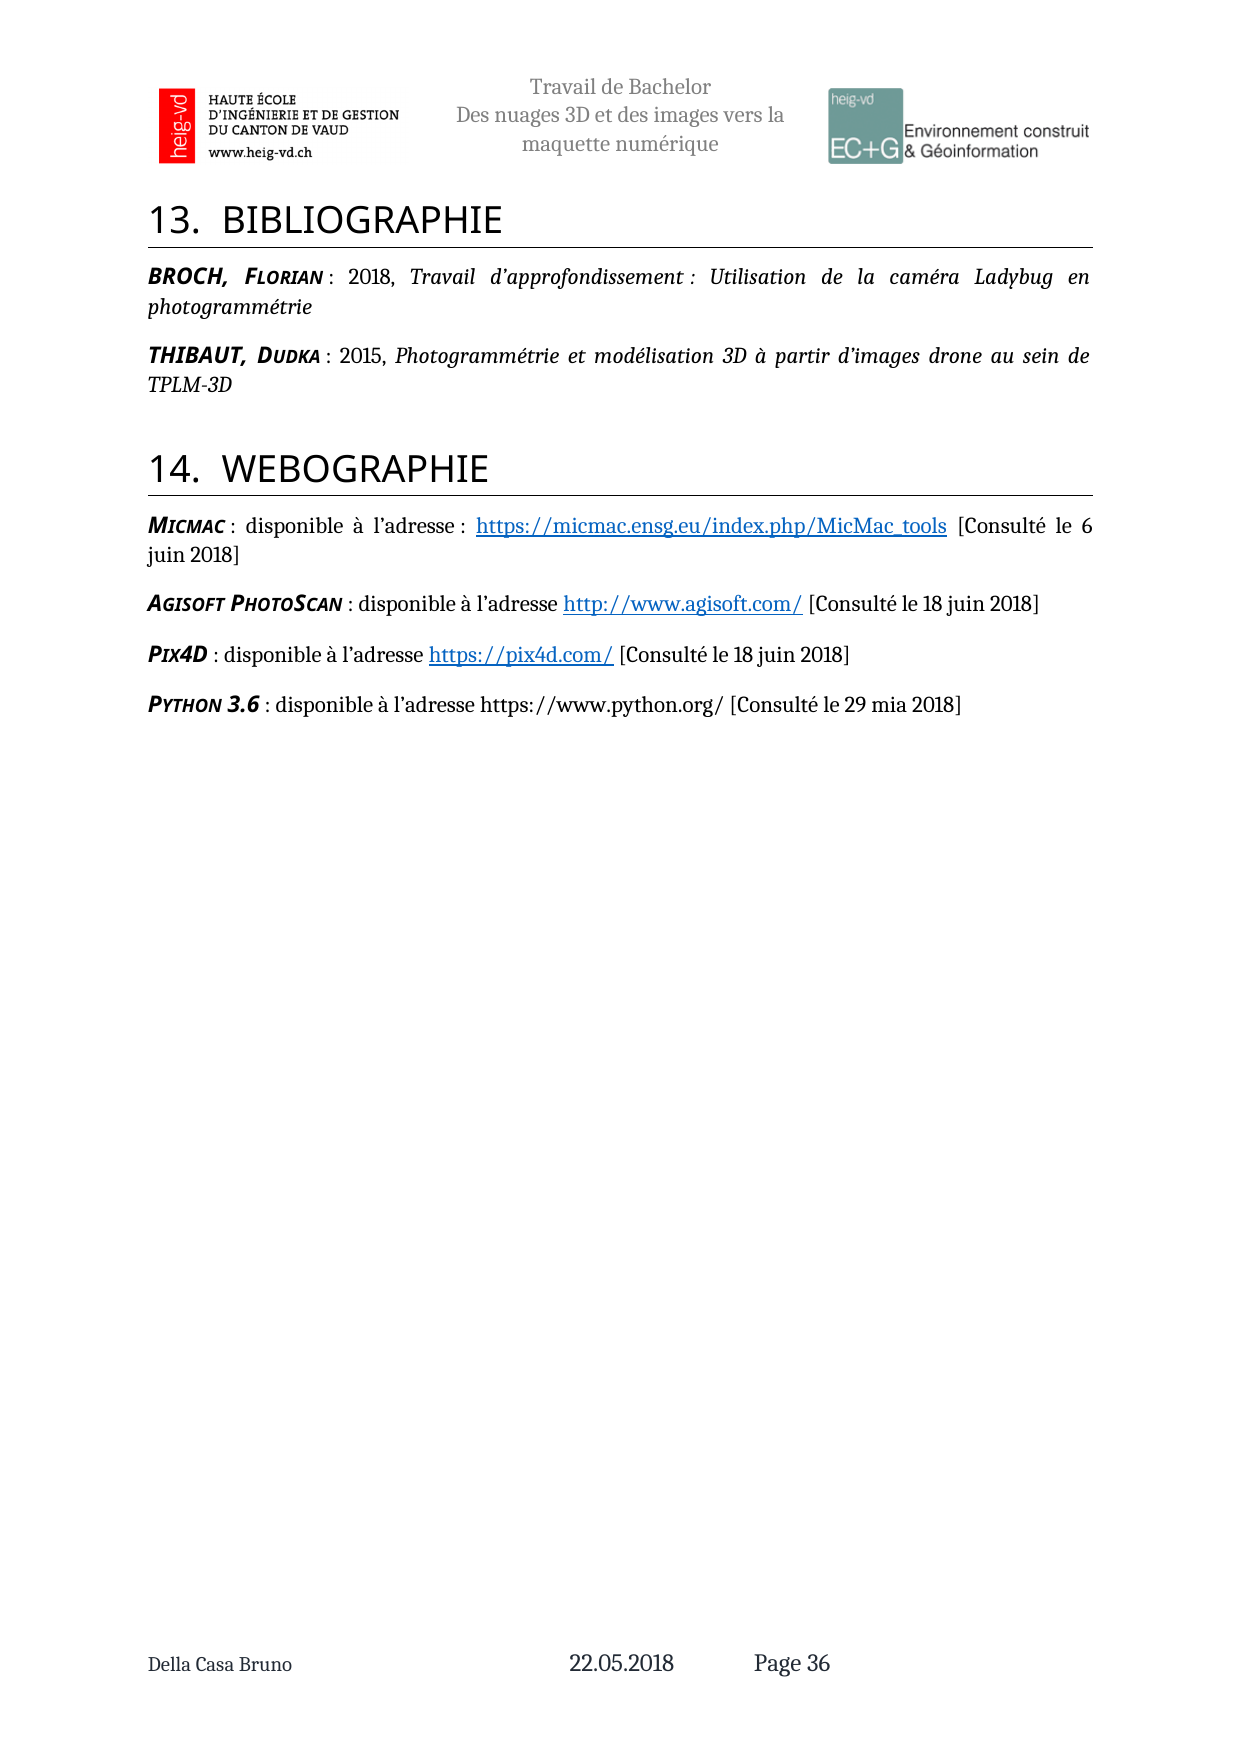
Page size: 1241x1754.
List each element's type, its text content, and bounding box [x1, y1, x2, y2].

text BROCH, Florian : 2018, Travail d’approfondissement : Utilisation de la caméra Ladybug en photogrammétrie [148, 260, 1093, 320]
text Python 3.6 : disponible à l’adresse https://www.python.org/ [Consulté le 29 mia 2018] [148, 688, 1093, 719]
picture [827, 87, 1093, 165]
text Micmac : disponible à l’adresse : https://micmac.ensg.eu/index.php/MicMac_tools [Consulté le 6 juin 2018] [148, 509, 1093, 568]
picture [147, 87, 410, 165]
text THIBAUT, Dudka : 2015, Photogrammétrie et modélisation 3D à partir d’images drone au sein de TPLM-3D [148, 339, 1093, 398]
subtitle Bibliographie [148, 194, 1093, 247]
text Pix4D : disponible à l’adresse https://pix4d.com/ [Consulté le 18 juin 2018] [148, 638, 1093, 669]
text Agisoft PhotoScan : disponible à l’adresse http://www.agisoft.com/ [Consulté le 18 juin 2018] [148, 587, 1093, 618]
subtitle Webographie [148, 442, 1093, 495]
